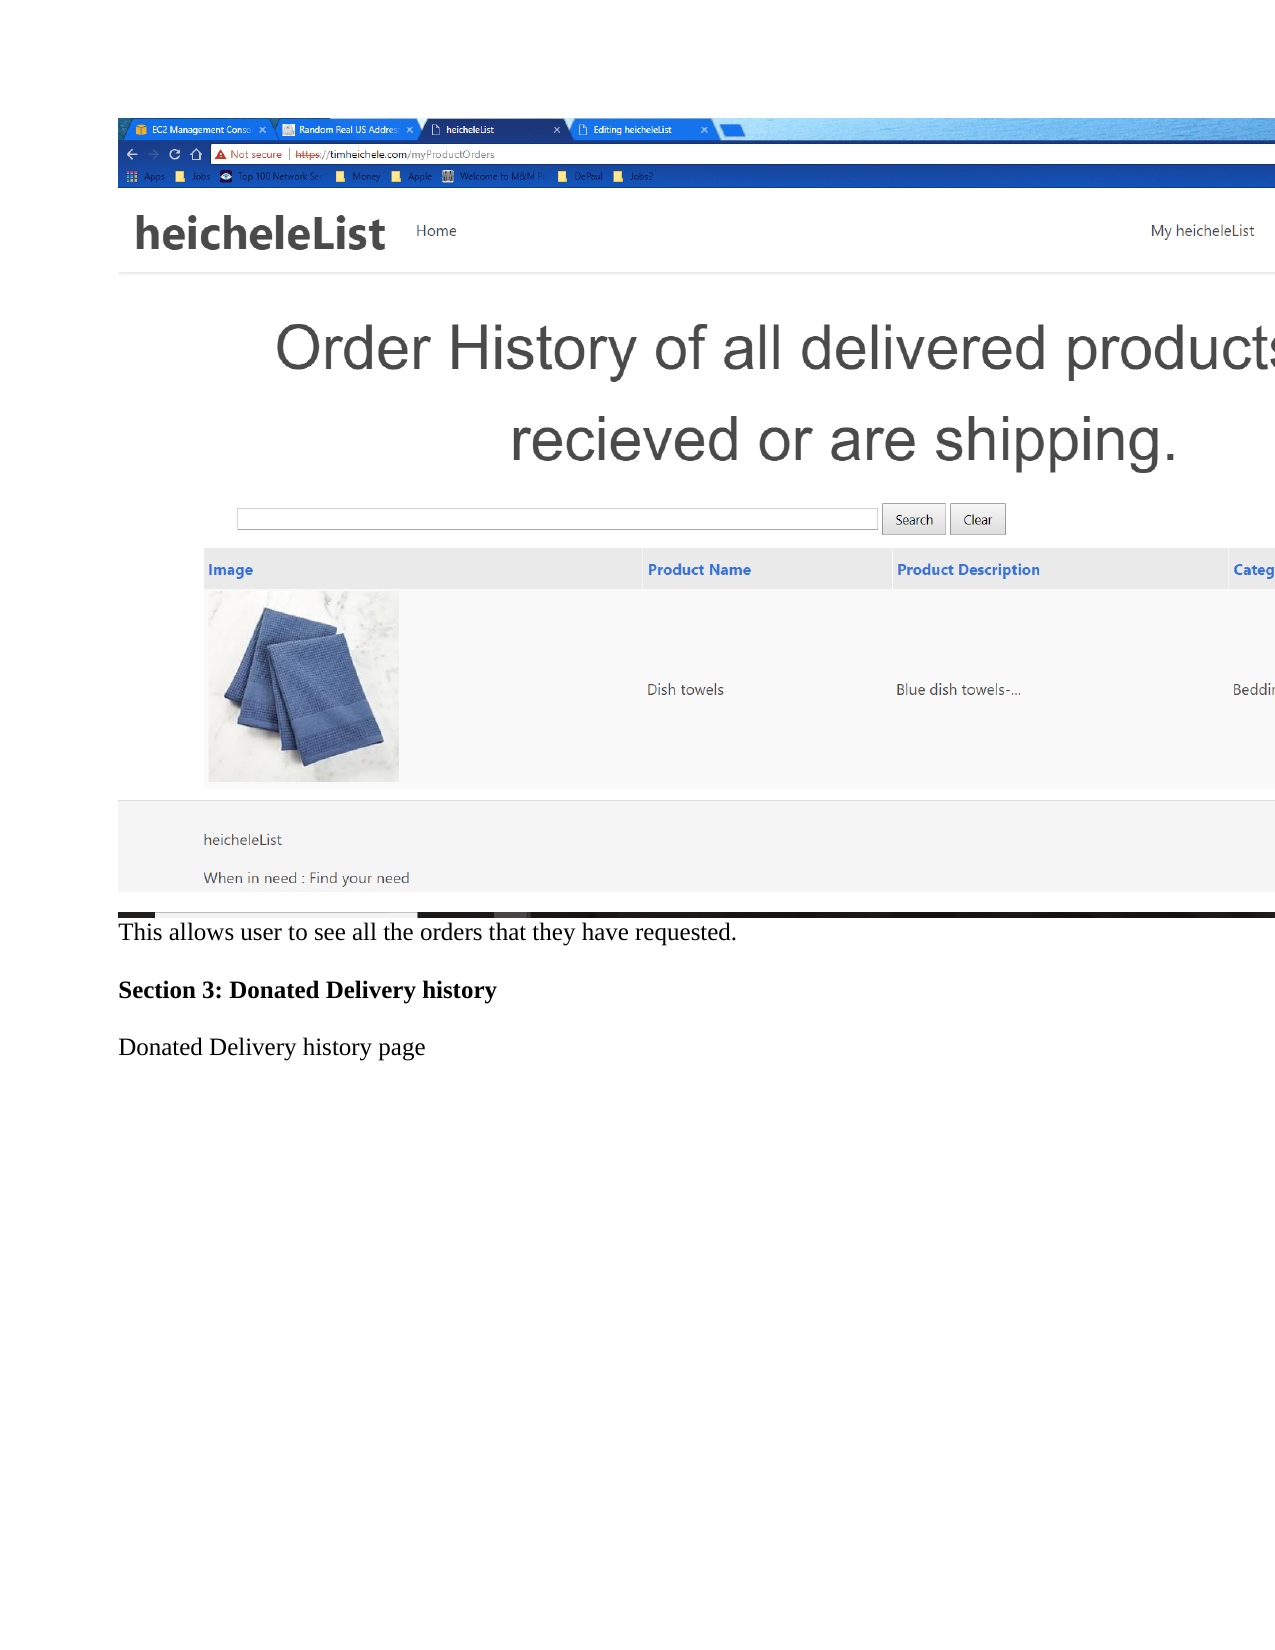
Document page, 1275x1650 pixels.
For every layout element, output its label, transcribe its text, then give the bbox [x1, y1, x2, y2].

text Donated Delivery history page [118, 1032, 1157, 1061]
text Section 3: Donated Delivery history [118, 975, 1157, 1004]
picture [118, 118, 1275, 918]
text This allows user to see all the orders that they have requested. [118, 918, 1157, 946]
